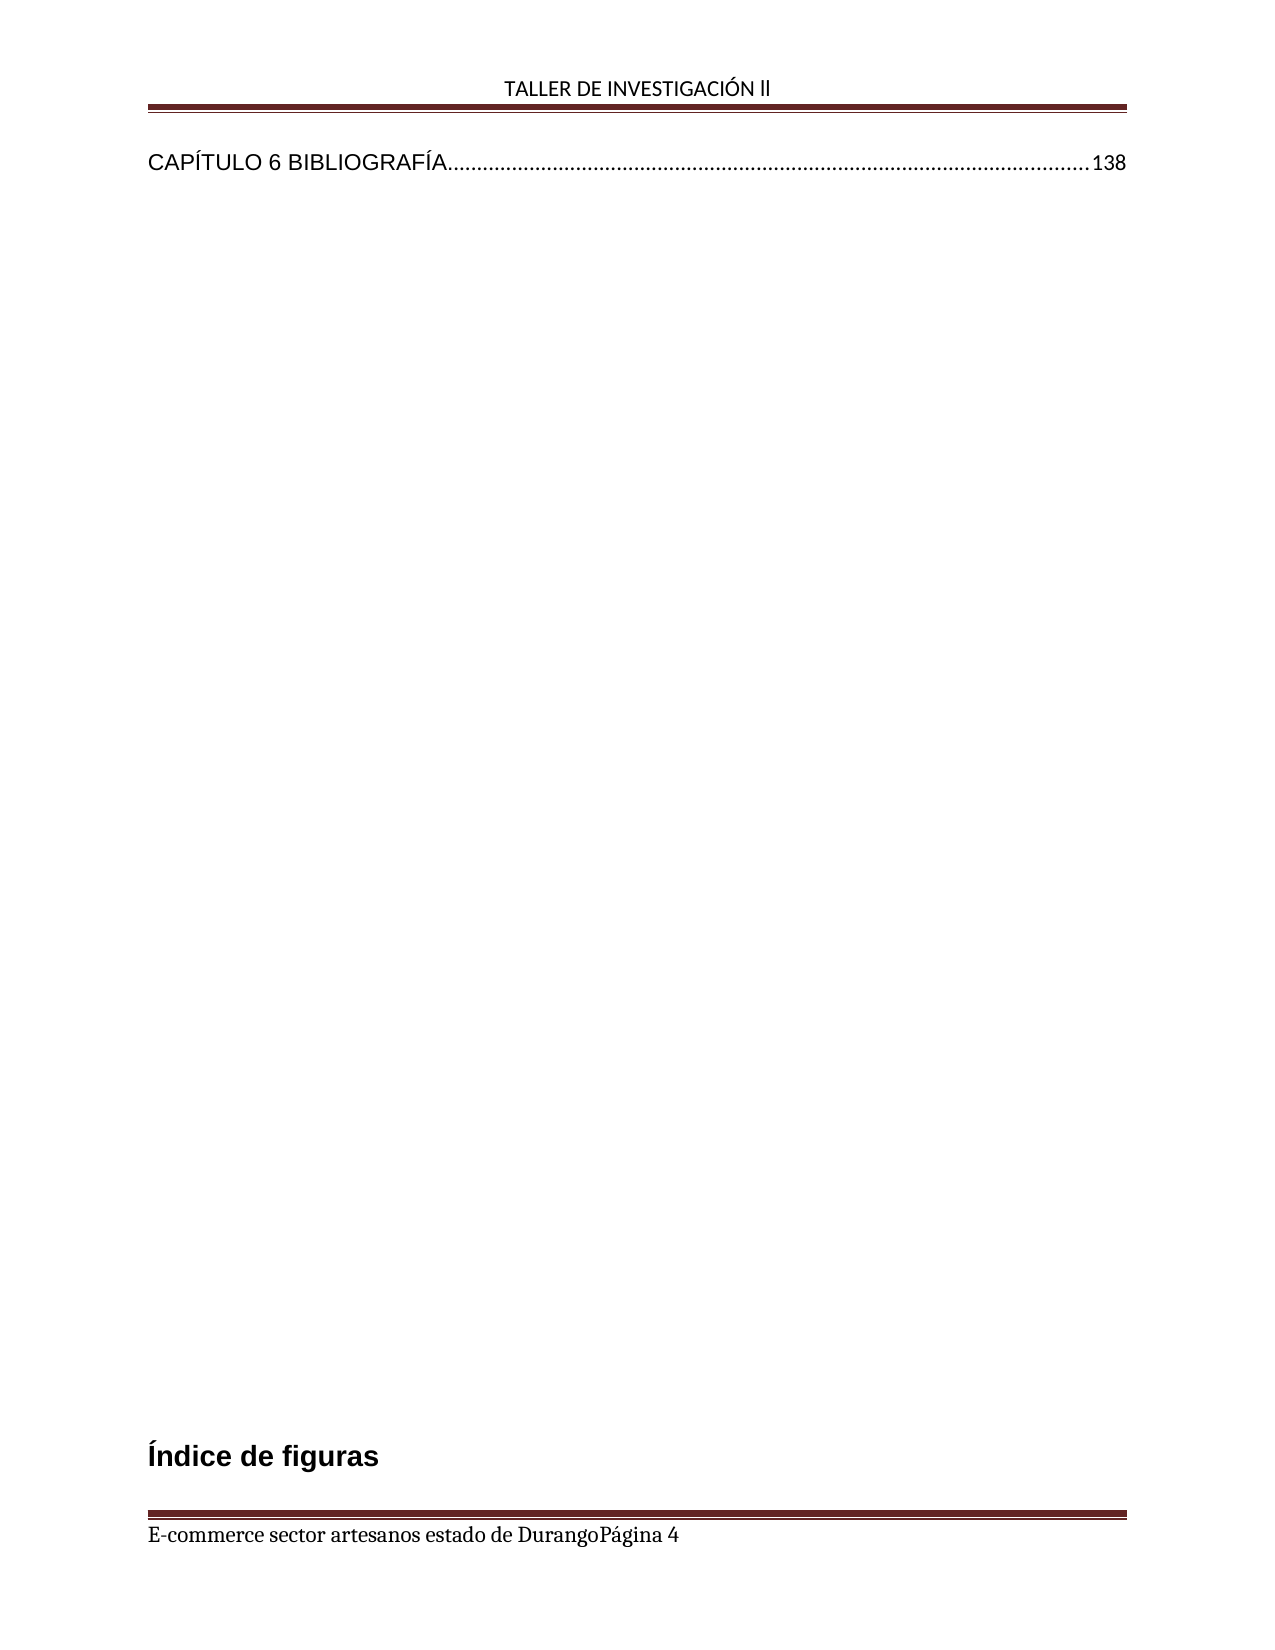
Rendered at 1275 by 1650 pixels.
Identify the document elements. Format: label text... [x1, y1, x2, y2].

subtitle Índice de figuras [148, 1439, 1127, 1472]
